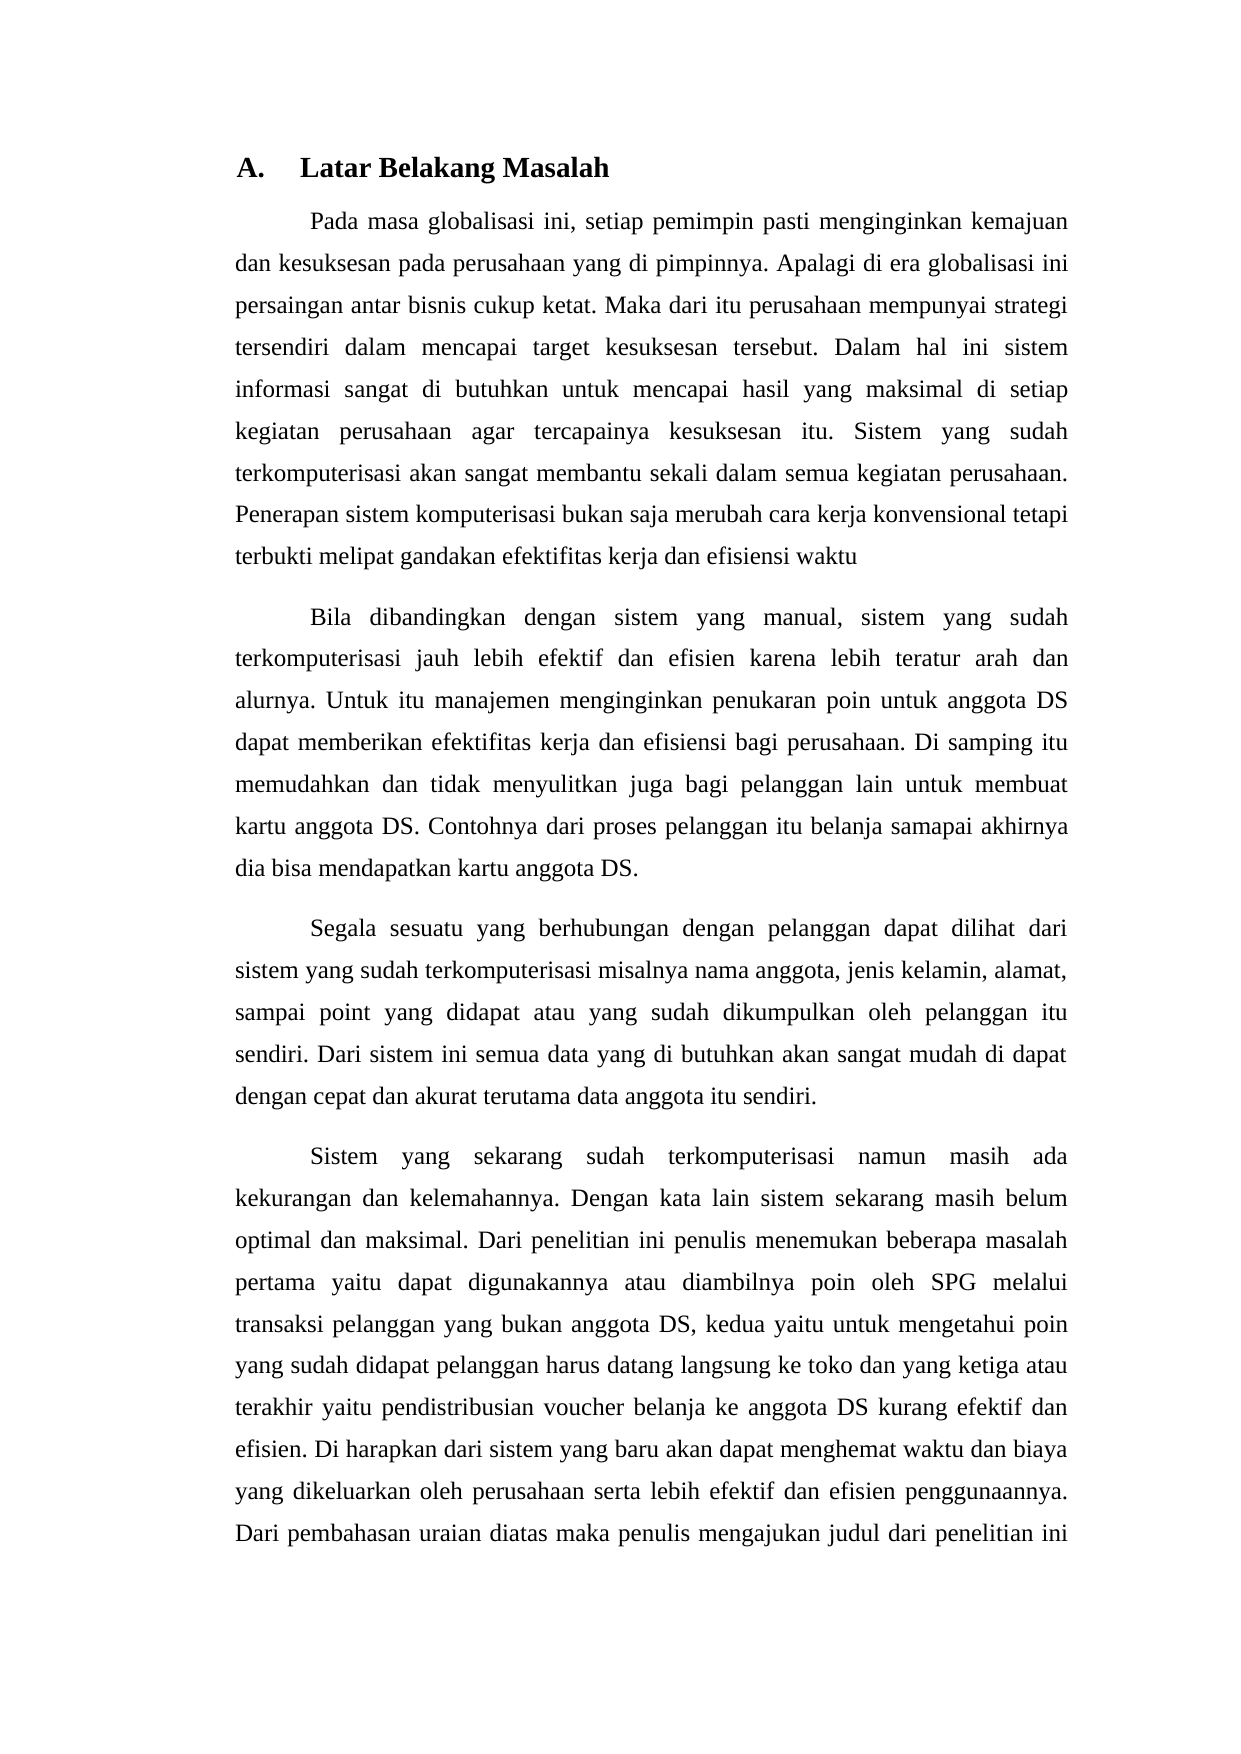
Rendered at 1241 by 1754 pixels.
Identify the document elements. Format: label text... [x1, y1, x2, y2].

text Bila dibandingkan dengan sistem yang manual, sistem yang sudah terkomputerisasi jauh lebih efektif dan efisien karena lebih teratur arah dan alurnya. Untuk itu manajemen menginginkan penukaran poin untuk anggota DS dapat memberikan efektifitas kerja dan efisiensi bagi perusahaan. Di samping itu memudahkan dan tidak menyulitkan juga bagi pelanggan lain untuk membuat kartu anggota DS. Contohnya dari proses pelanggan itu belanja samapai akhirnya dia bisa mendapatkan kartu anggota DS. [235, 602, 1069, 882]
text A. Latar Belakang Masalah [236, 150, 1100, 183]
text Segala sesuatu yang berhubungan dengan pelanggan dapat dilihat dari sistem yang sudah terkomputerisasi misalnya nama anggota, jenis kelamin, alamat, sampai point yang didapat atau yang sudah dikumpulkan oleh pelanggan itu sendiri. Dari sistem ini semua data yang di butuhkan akan sangat mudah di dapat dengan cepat dan akurat terutama data anggota itu sendiri. [235, 913, 1068, 1110]
text Pada masa globalisasi ini, setiap pemimpin pasti menginginkan kemajuan dan kesuksesan pada perusahaan yang di pimpinnya. Apalagi di era globalisasi ini persaingan antar bisnis cukup ketat. Maka dari itu perusahaan mempunyai strategi tersendiri dalam mencapai target kesuksesan tersebut. Dalam hal ini sistem informasi sangat di butuhkan untuk mencapai hasil yang maksimal di setiap kegiatan perusahaan agar tercapainya kesuksesan itu. Sistem yang sudah terkomputerisasi akan sangat membantu sekali dalam semua kegiatan perusahaan. Penerapan sistem komputerisasi bukan saja merubah cara kerja konvensional tetapi terbukti melipat gandakan efektifitas kerja dan efisiensi waktu [235, 206, 1069, 570]
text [235, 1141, 1068, 1547]
